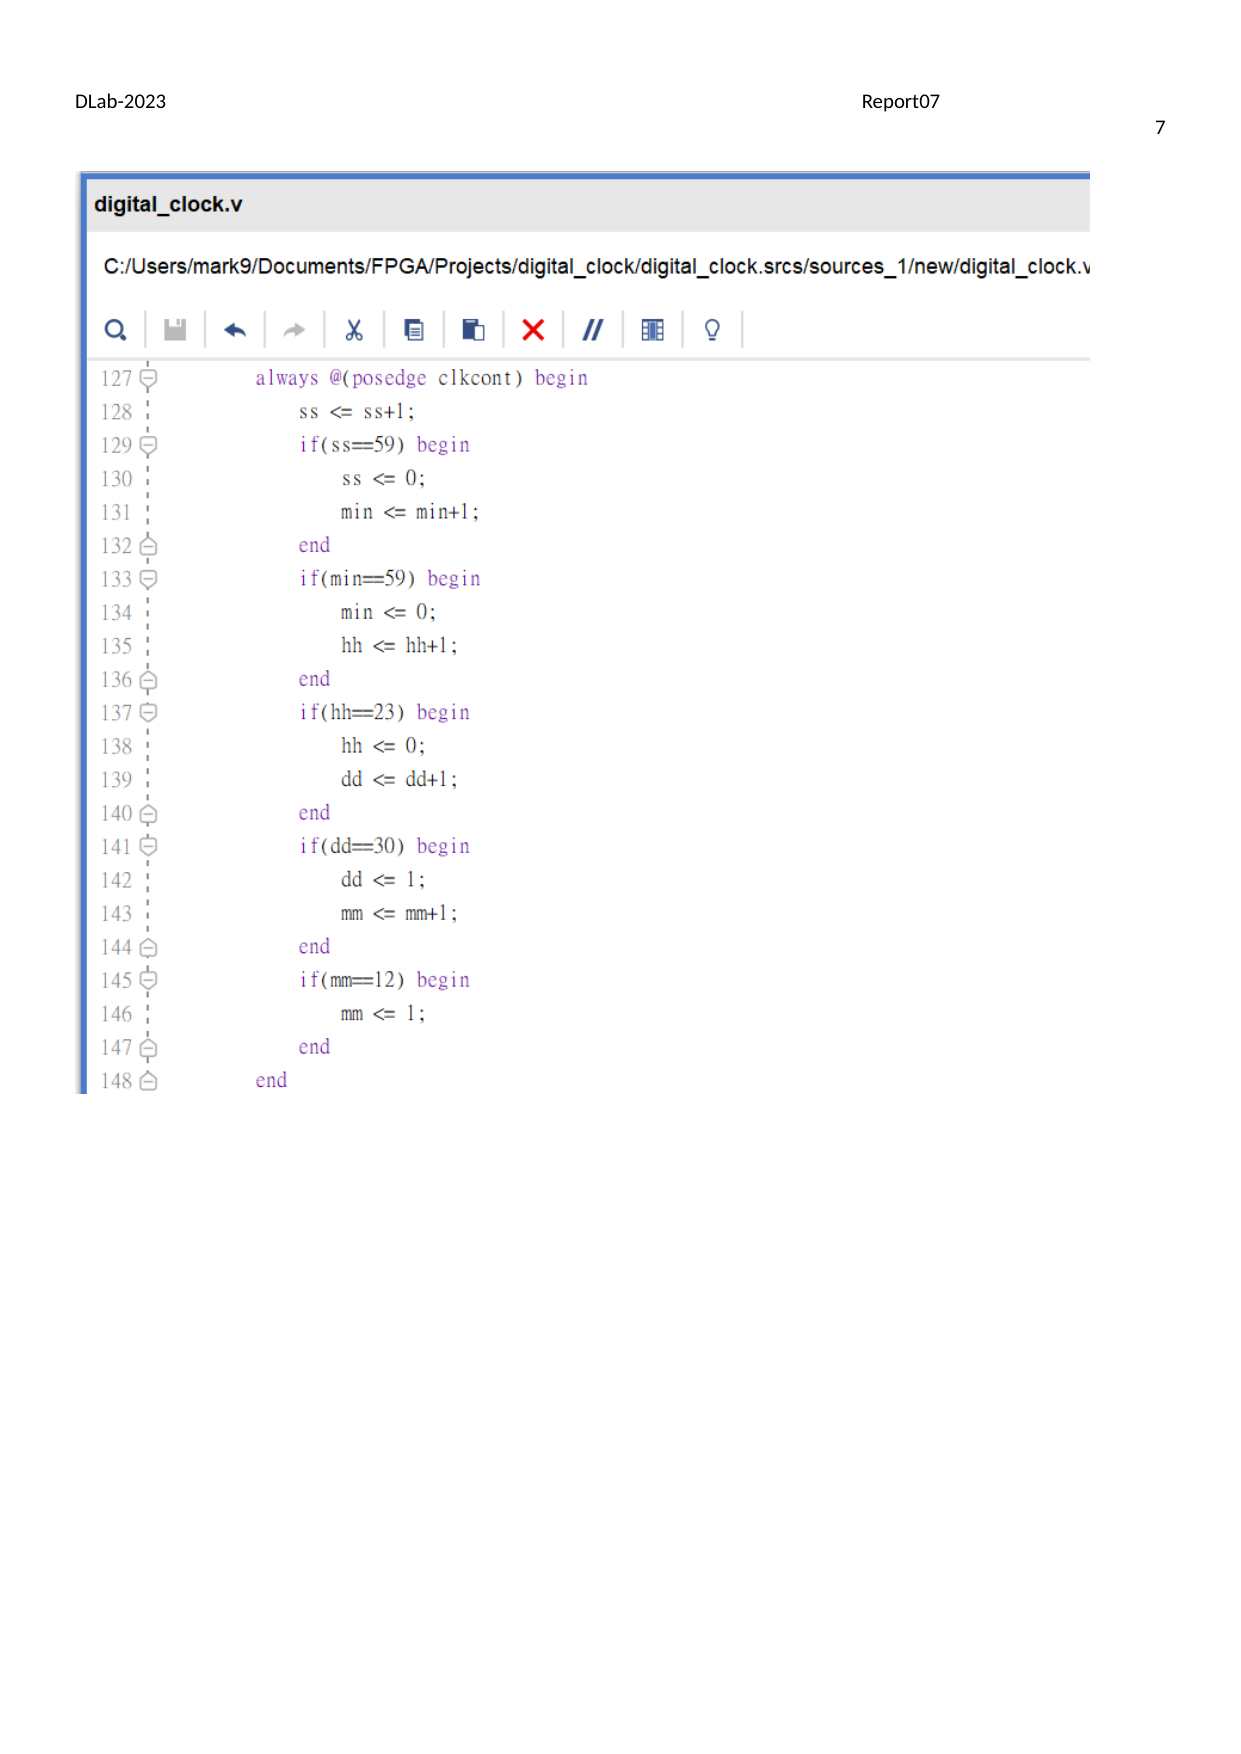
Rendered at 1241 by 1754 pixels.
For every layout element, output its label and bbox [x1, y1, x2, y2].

picture [75, 171, 1090, 1094]
